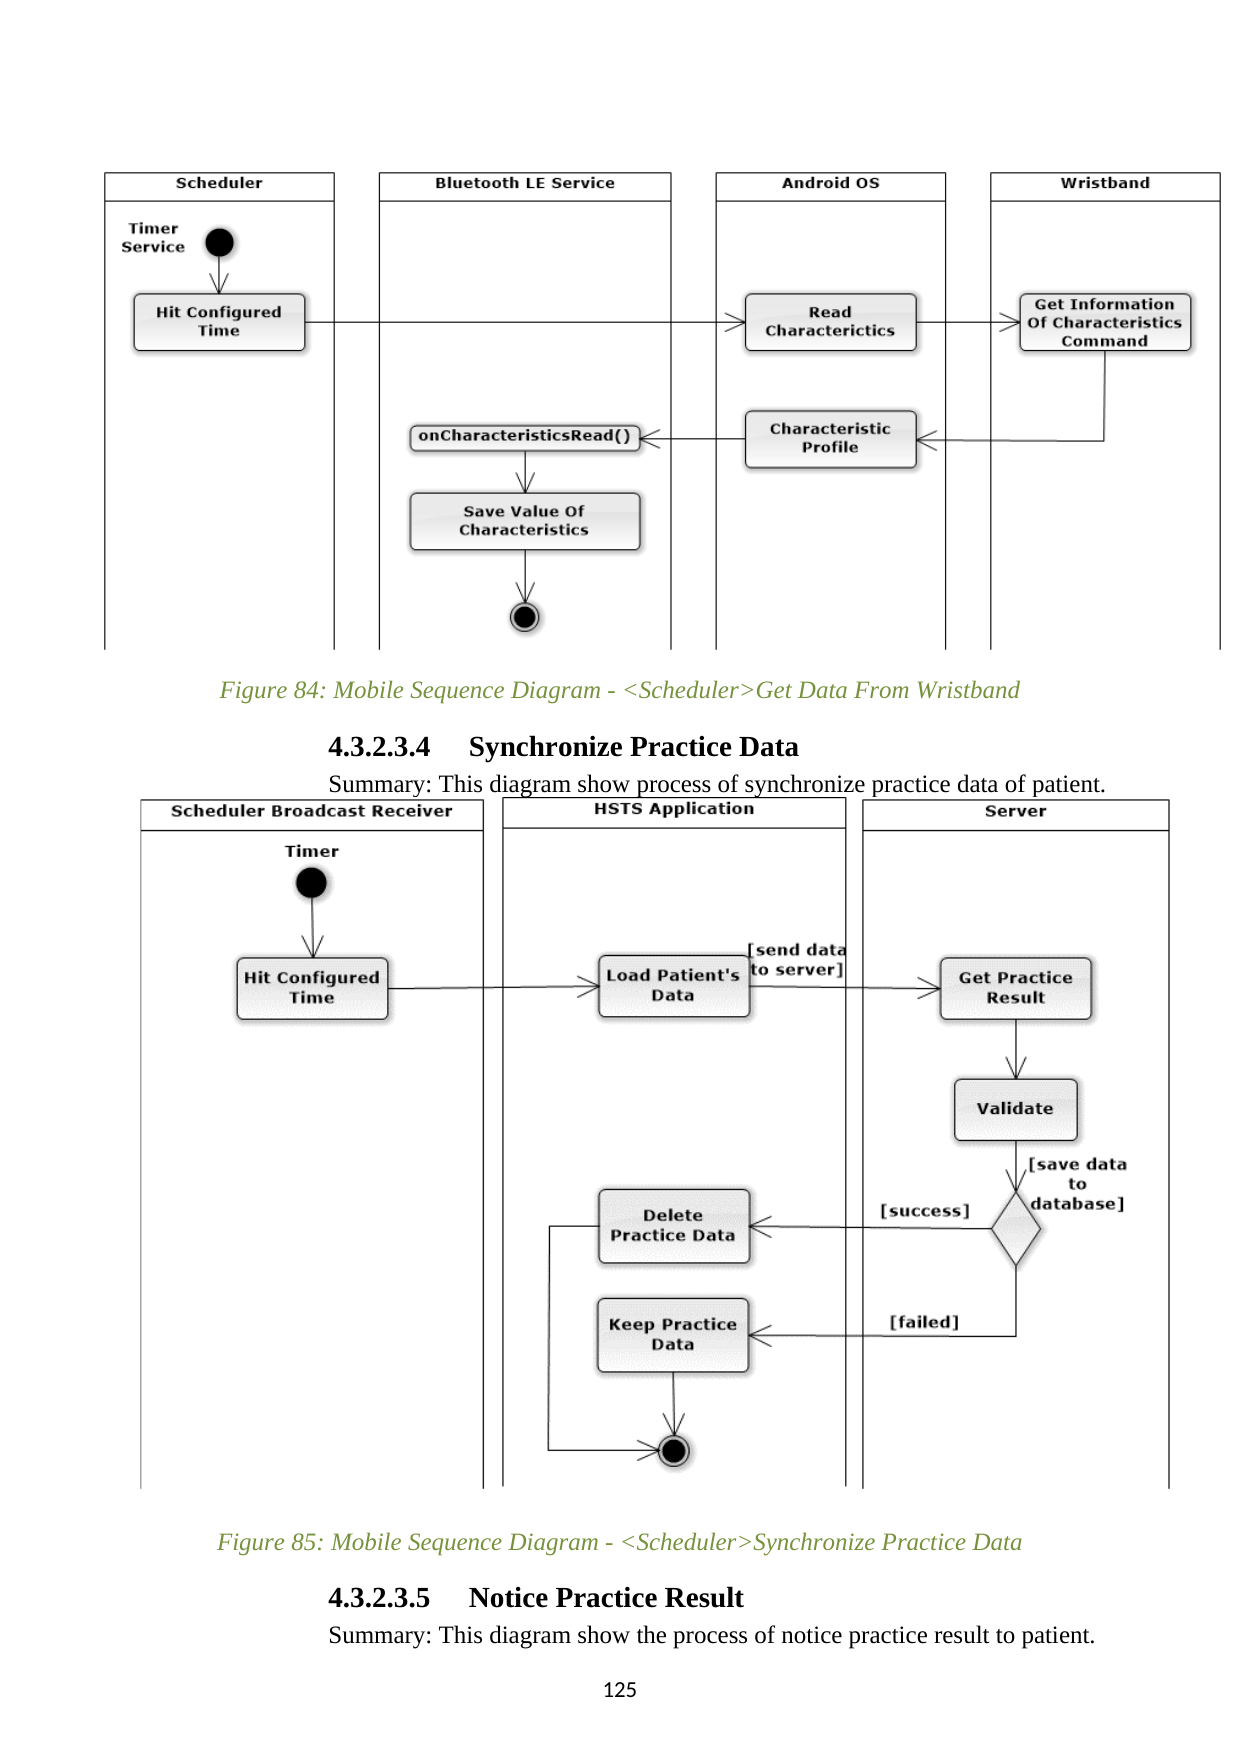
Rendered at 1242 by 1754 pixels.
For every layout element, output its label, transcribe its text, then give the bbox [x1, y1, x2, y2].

text Figure 84: Mobile Sequence Diagram - <Scheduler>Get Data From Wristband [94, 676, 1146, 704]
text Figure 85: Mobile Sequence Diagram - <Scheduler>Synchronize Practice Data [94, 1527, 1146, 1556]
text Summary: This diagram show process of synchronize practice data of patient. [328, 769, 1146, 797]
subtitle Notice Practice Result [328, 1581, 1146, 1614]
picture [93, 162, 1231, 676]
subtitle Synchronize Practice Data [328, 729, 1146, 763]
picture [140, 797, 1193, 1527]
text Summary: This diagram show the process of notice practice result to patient. [328, 1620, 1146, 1649]
